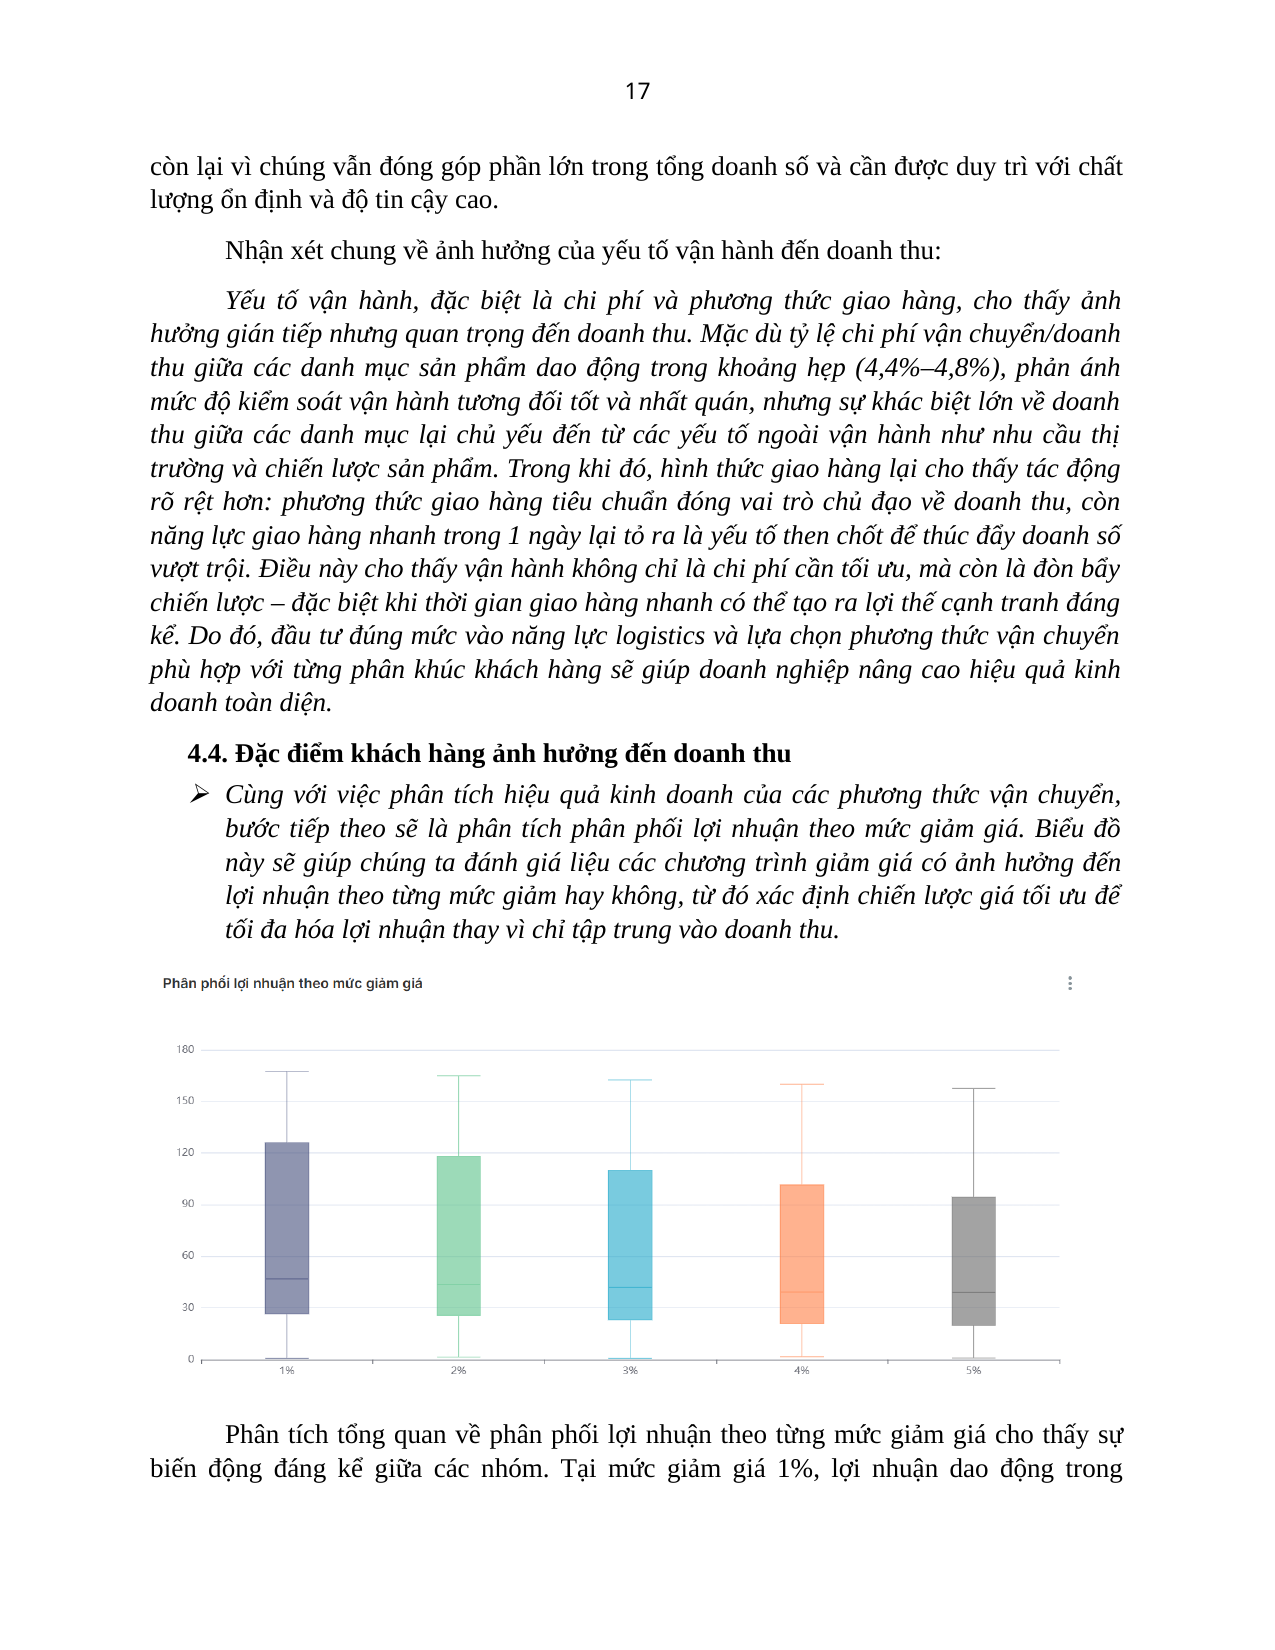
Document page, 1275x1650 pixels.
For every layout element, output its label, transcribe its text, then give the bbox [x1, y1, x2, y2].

subtitle 4.4. Đặc điểm khách hàng ảnh hưởng đến doanh thu [187, 737, 1125, 768]
text Nhận xét chung về ảnh hưởng của yếu tố vận hành đến doanh thu: [150, 234, 1125, 265]
picture [150, 963, 1091, 1399]
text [150, 1418, 1125, 1483]
list Cùng với việc phân tích hiệu quả kinh doanh của các phương thức vận chuyển, bước tiếp theo sẽ là phân tích phân phối lợi nhuận theo mức giảm giá. Biểu đồ này sẽ giúp chúng ta đánh giá liệu các chương trình giảm giá có ảnh hưởng đến lợi nhuận theo từng mức giảm hay không, từ đó xác định chiến lược giá tối ưu để tối đa hóa lợi nhuận thay vì chỉ tập trung vào doanh thu. [187, 778, 1125, 944]
text Yếu tố vận hành, đặc biệt là chi phí và phương thức giao hàng, cho thấy ảnh hưởng gián tiếp nhưng quan trọng đến doanh thu. Mặc dù tỷ lệ chi phí vận chuyển/doanh thu giữa các danh mục sản phẩm dao động trong khoảng hẹp (4,4%–4,8%), phản ánh mức độ kiểm soát vận hành tương đối tốt và nhất quán, nhưng sự khác biệt lớn về doanh thu giữa các danh mục lại chủ yếu đến từ các yếu tố ngoài vận hành như nhu cầu thị trường và chiến lược sản phẩm. Trong khi đó, hình thức giao hàng lại cho thấy tác động rõ rệt hơn: phương thức giao hàng tiêu chuẩn đóng vai trò chủ đạo về doanh thu, còn năng lực giao hàng nhanh trong 1 ngày lại tỏ ra là yếu tố then chốt để thúc đẩy doanh số vượt trội. Điều này cho thấy vận hành không chỉ là chi phí cần tối ưu, mà còn là đòn bẩy chiến lược – đặc biệt khi thời gian giao hàng nhanh có thể tạo ra lợi thế cạnh tranh đáng kể. Do đó, đầu tư đúng mức vào năng lực logistics và lựa chọn phương thức vận chuyển phù hợp với từng phân khúc khách hàng sẽ giúp doanh nghiệp nâng cao hiệu quả kinh doanh toàn diện. [150, 284, 1125, 718]
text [150, 150, 1125, 215]
